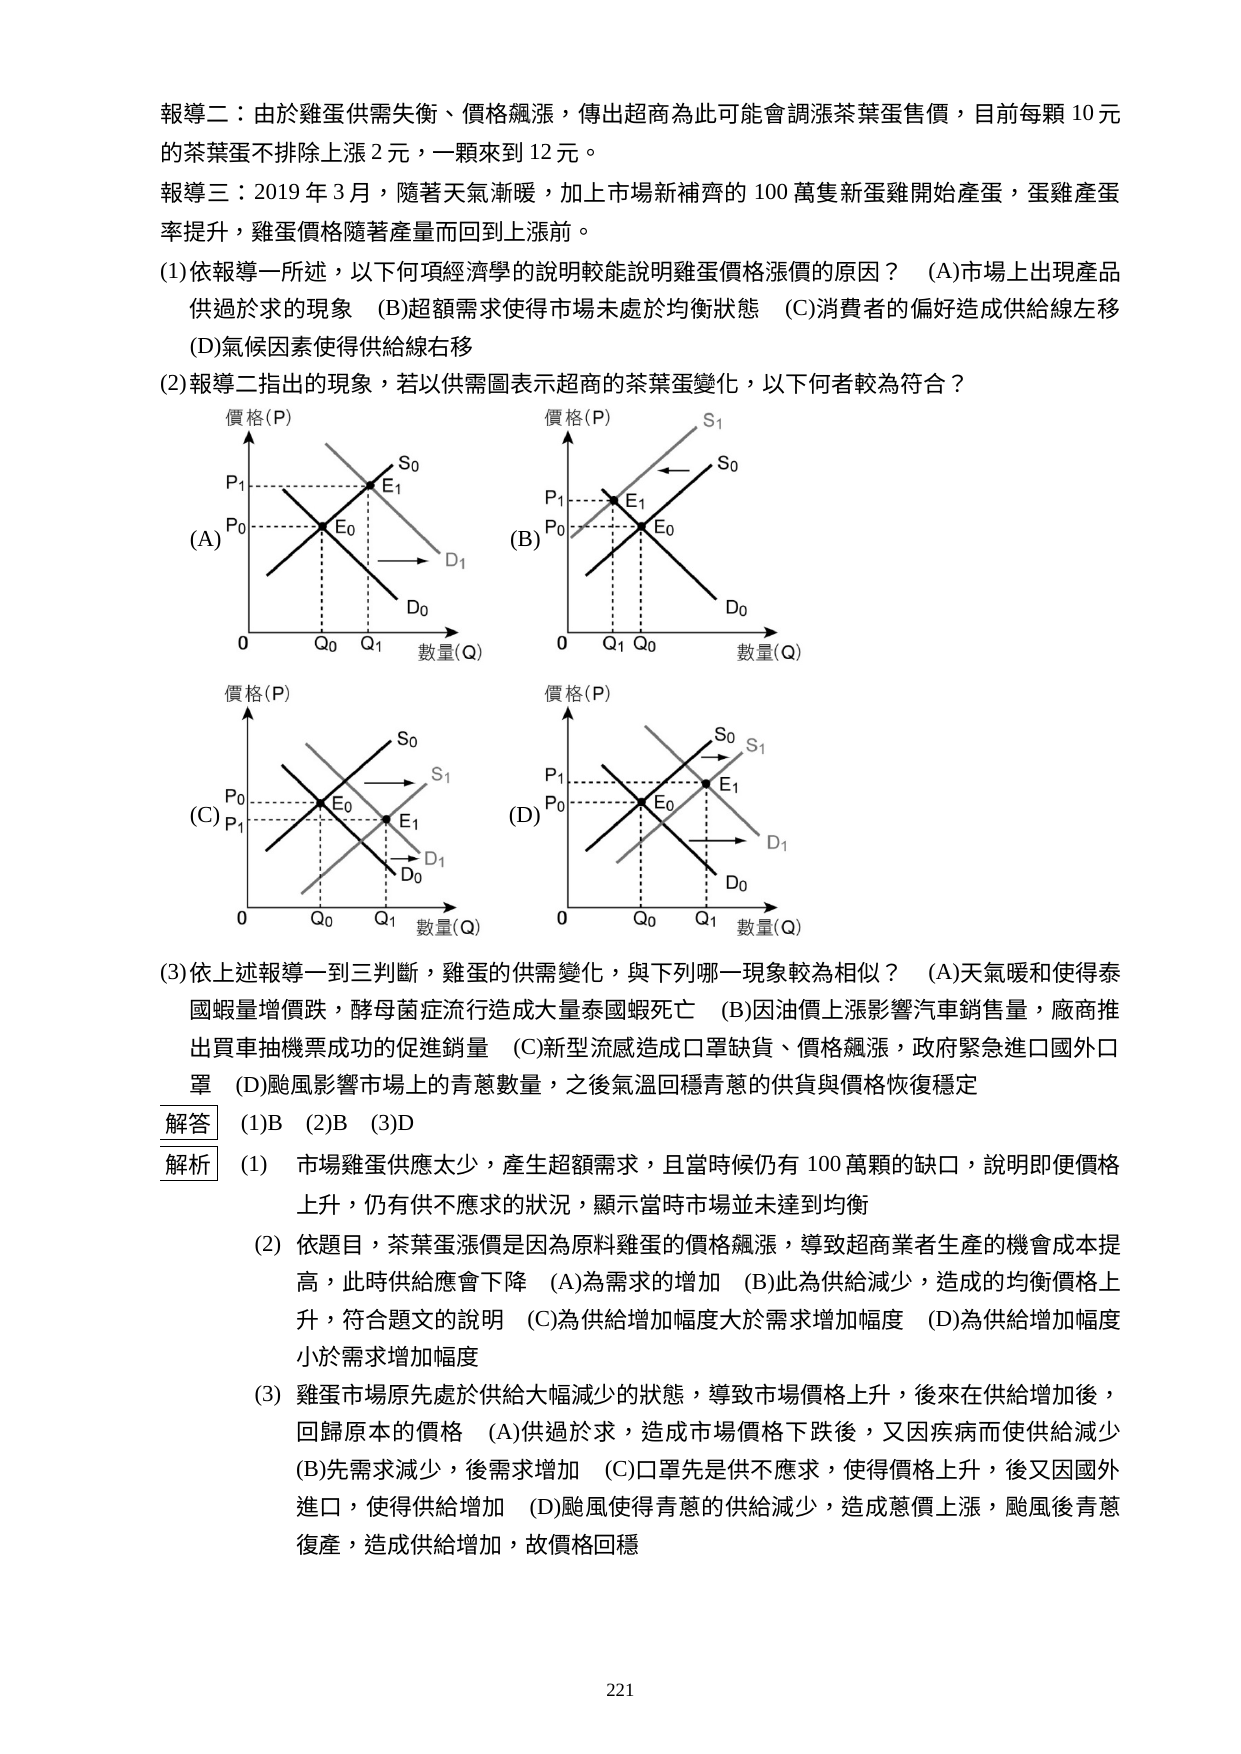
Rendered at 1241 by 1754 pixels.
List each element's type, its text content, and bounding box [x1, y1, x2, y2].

text (2) 依題目，茶葉蛋漲價是因為原料雞蛋的價格飆漲，導致超商業者生產的機會成本提高，此時供給應會下降 (A)為需求的增加 (B)此為供給減少，造成的均衡價格上升，符合題文的說明 (C)為供給增加幅度大於需求增加幅度 (D)為供給增加幅度小於需求增加幅度 [254, 1227, 1122, 1372]
text (3) 雞蛋市場原先處於供給大幅減少的狀態，導致市場價格上升，後來在供給增加後，回歸原本的價格 (A)供過於求，造成市場價格下跌後，又因疾病而使供給減少 (B)先需求減少，後需求增加 (C)口罩先是供不應求，使得價格上升，後又因國外進口，使得供給增加 (D)颱風使得青蔥的供給減少，造成蔥價上漲，颱風後青蔥復產，造成供給增加，故價格回穩 [254, 1377, 1122, 1560]
picture [221, 402, 488, 669]
text 解答 (1)B (2)B (3)D [218, 1105, 1122, 1140]
picture [540, 678, 807, 944]
picture [220, 678, 486, 944]
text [160, 96, 1122, 247]
text 解答 (1)B (2)B (3)D [160, 1106, 217, 1139]
text (3) 依上述報導一到三判斷，雞蛋的供需變化，與下列哪一現象較為相似？ (A)天氣暖和使得泰國蝦量增價跌，酵母菌症流行造成大量泰國蝦死亡 (B)因油價上漲影響汽車銷售量，廠商推出買車抽機票成功的促進銷量 (C)新型流感造成口罩缺貨、價格飆漲，政府緊急進口國外口罩 (D)颱風影響市場上的青蔥數量，之後氣溫回穩青蔥的供貨與價格恢復穩定 [160, 955, 1122, 1101]
picture [540, 402, 807, 669]
text 解析 (1) 市場雞蛋供應太少，產生超額需求，且當時候仍有100萬顆的缺口，說明即便價格上升，仍有供不應求的狀況，顯示當時市場並未達到均衡 [160, 1146, 1122, 1221]
text (1) 依報導一所述，以下何項經濟學的說明較能說明雞蛋價格漲價的原因？ (A)市場上出現產品供過於求的現象 (B)超額需求使得市場未處於均衡狀態 (C)消費者的偏好造成供給線左移 (D)氣候因素使得供給線右移 [160, 253, 1122, 362]
